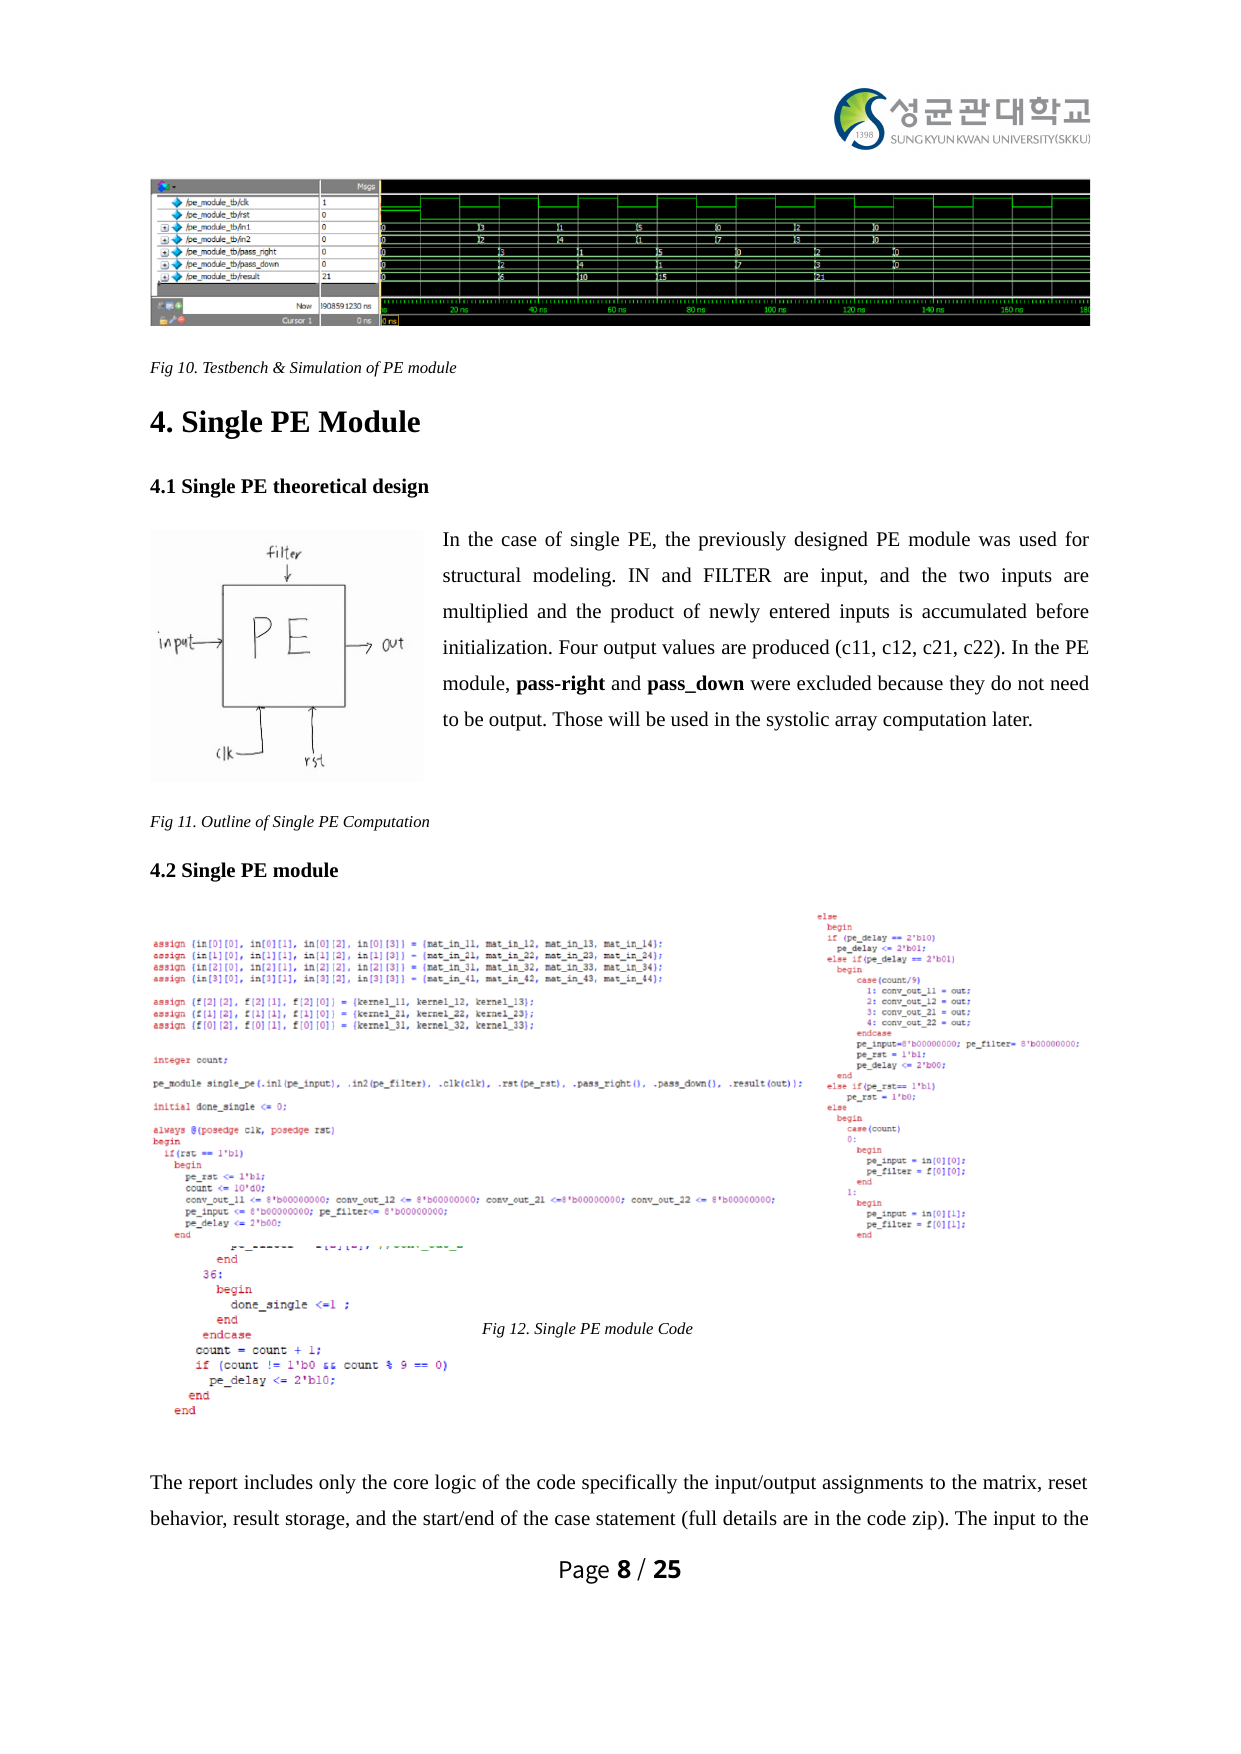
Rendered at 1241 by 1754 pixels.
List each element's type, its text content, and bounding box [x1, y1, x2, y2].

text In the case of single PE, the previously designed PE module was used for structural modeling. IN and FILTER are input, and the two inputs are multiplied and the product of newly entered inputs is accumulated before initialization. Four output values ​​are produced (c11, c12, c21, c22). In the PE module, pass-right and pass_down were excluded because they do not need to be output. Those will be used in the systolic array computation later. [150, 526, 1090, 731]
text 4.1 Single PE theoretical design [150, 474, 1090, 498]
text Fig 12. Single PE module Code [463, 1319, 1090, 1338]
picture [150, 910, 1086, 1242]
picture [150, 1246, 463, 1417]
text Fig 11. Outline of Single PE Computation [150, 812, 1090, 831]
text Fig 10. Testbench & Simulation of PE module [150, 358, 1090, 377]
picture [150, 177, 1091, 326]
picture [834, 88, 1091, 150]
text 4. Single PE Module [150, 403, 1090, 439]
picture [150, 530, 424, 782]
text 4.2 Single PE module [150, 857, 1090, 882]
